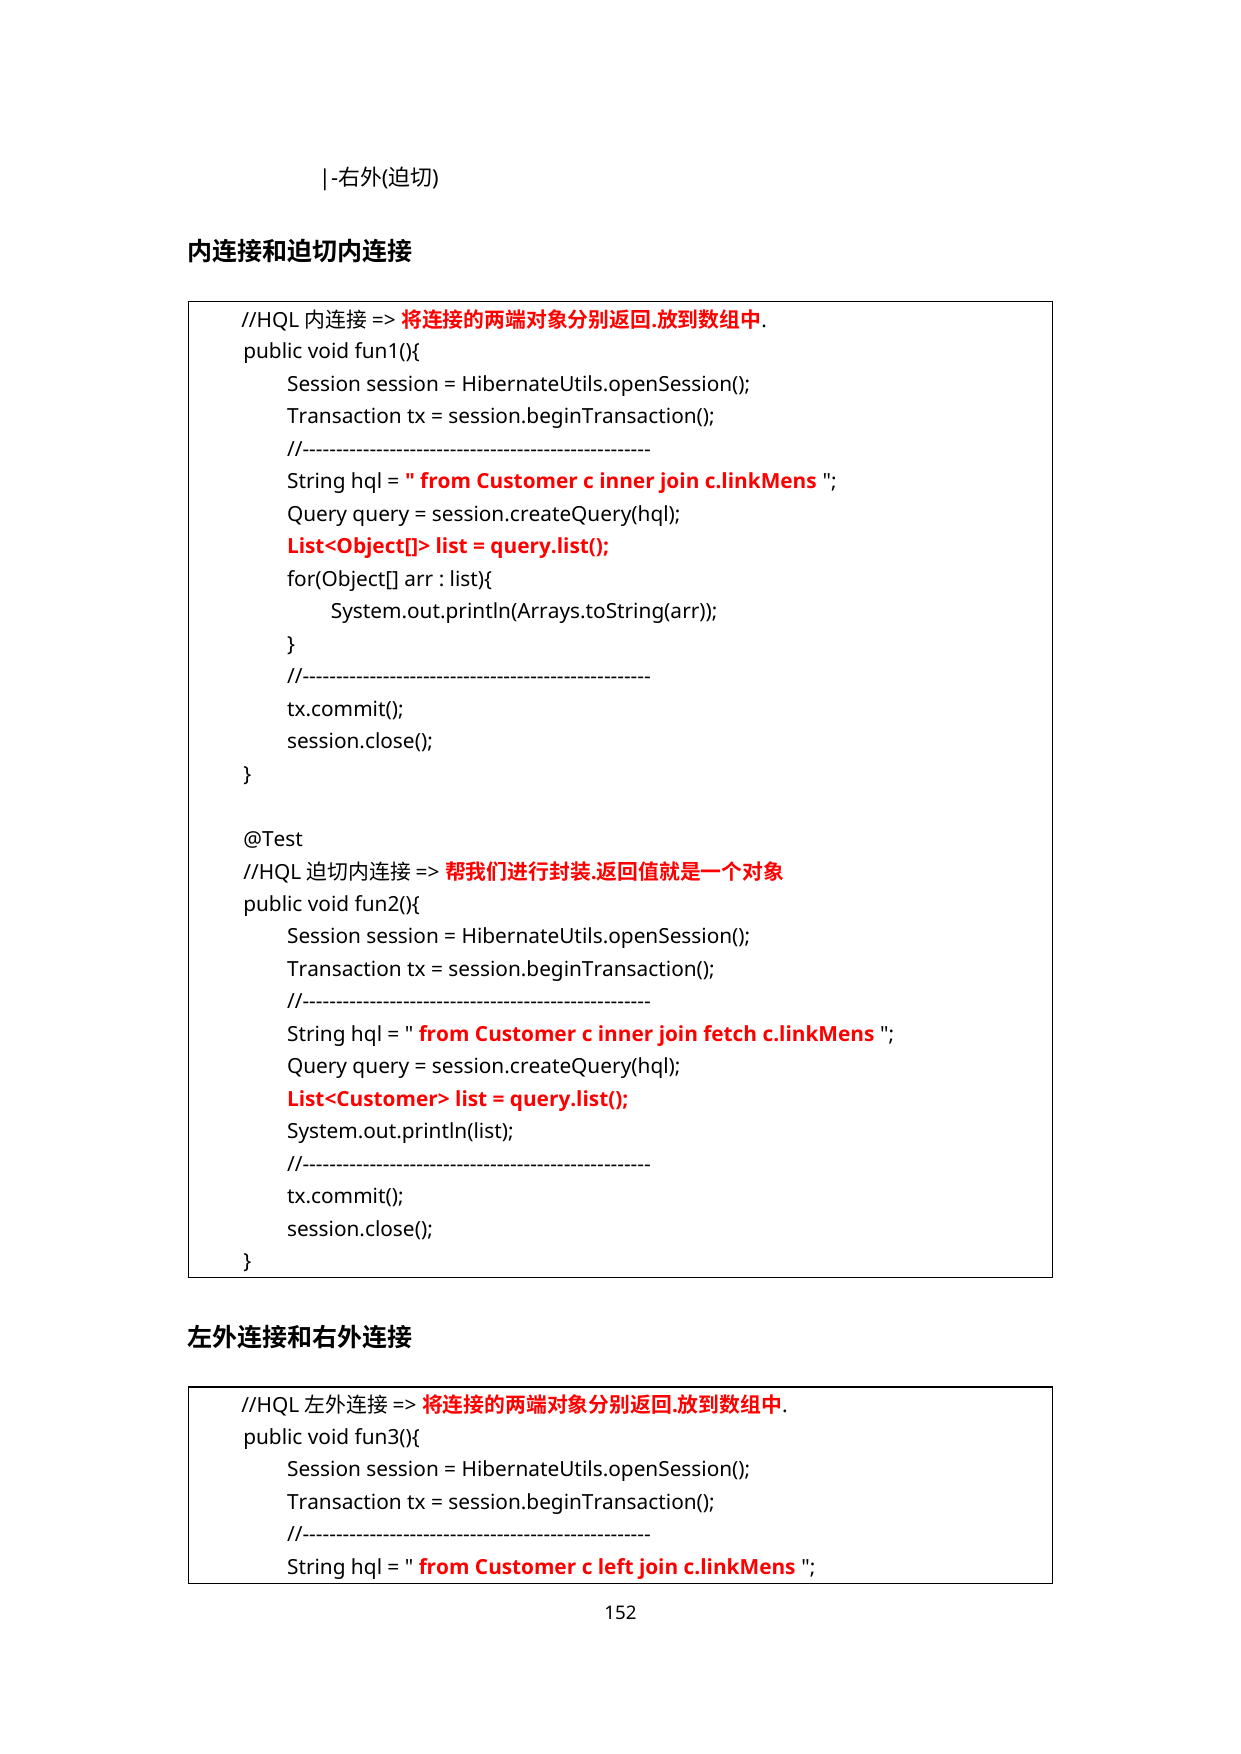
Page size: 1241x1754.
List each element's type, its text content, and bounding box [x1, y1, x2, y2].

subtitle 内连接和迫切内连接 [187, 217, 1053, 282]
text |-右外(迫切) [187, 160, 1053, 192]
subtitle 左外连接和右外连接 [187, 1303, 1053, 1368]
table_header //HQL 内连接 => 将连接的两端对象分别返回.放到数组中. public void fun1(){ Session session = HibernateUtils.openSession(); Transaction tx = session.beginTransaction(); //---------------------------------------------------- String hql = " from Customer c inner join c.linkMens "; Query query = session.createQuery(hql); List<Object[]> list = query.list(); for(Object[] arr : list){ System.out.println(Arrays.toString(arr)); } //---------------------------------------------------- tx.commit(); session.close(); } @Test //HQL 迫切内连接 => 帮我们进行封装.返回值就是一个对象 public void fun2(){ Session session = HibernateUtils.openSession(); Transaction tx = session.beginTransaction(); //---------------------------------------------------- String hql = " from Customer c inner join fetch c.linkMens "; Query query = session.createQuery(hql); List<Customer> list = query.list(); System.out.println(list); //---------------------------------------------------- tx.commit(); session.close(); } [189, 302, 1052, 1277]
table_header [189, 1388, 1052, 1582]
